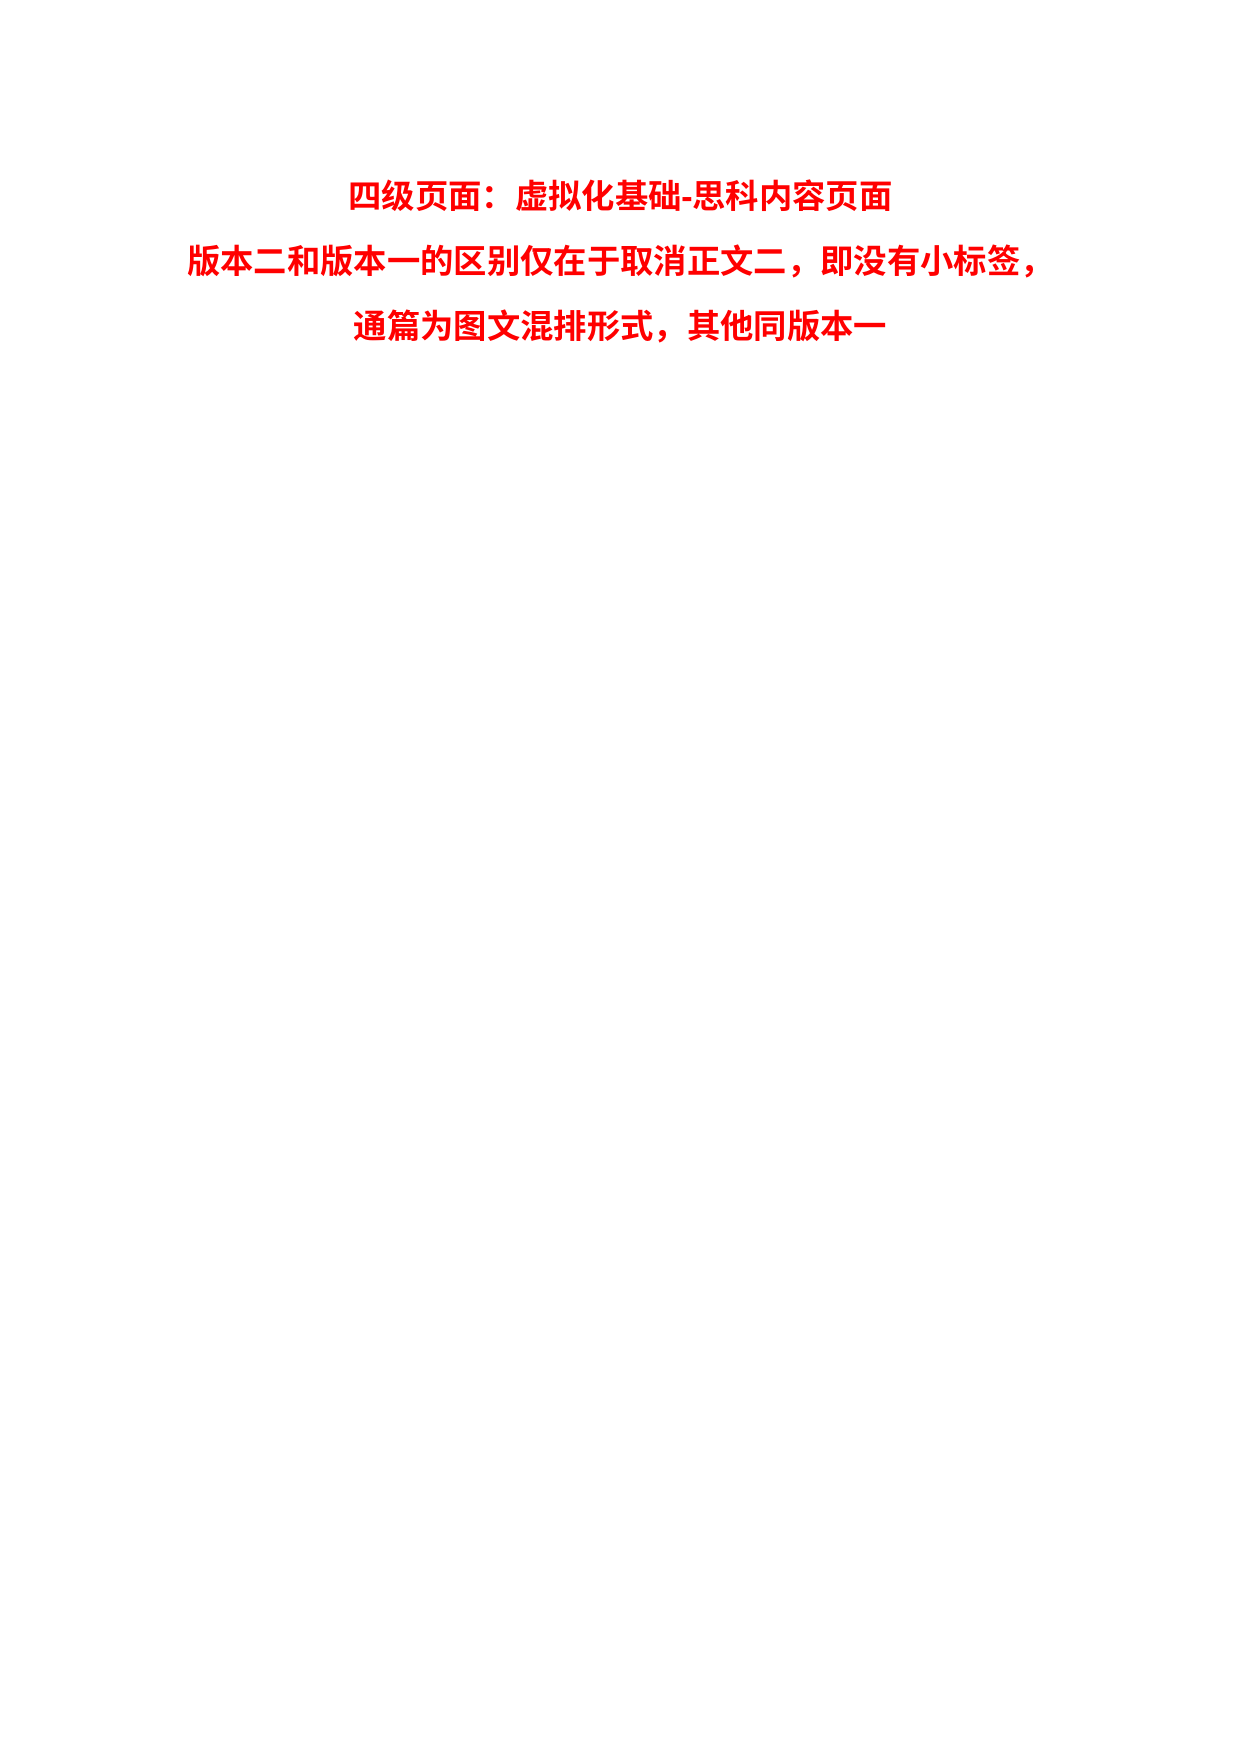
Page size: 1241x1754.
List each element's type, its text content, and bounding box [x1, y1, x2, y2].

text 版本二和版本一的区别仅在于取消正文二，即没有小标签，通篇为图文混排形式，其他同版本一 [177, 227, 1063, 357]
text 四级页面：虚拟化基础-思科内容页面 [177, 162, 1063, 227]
